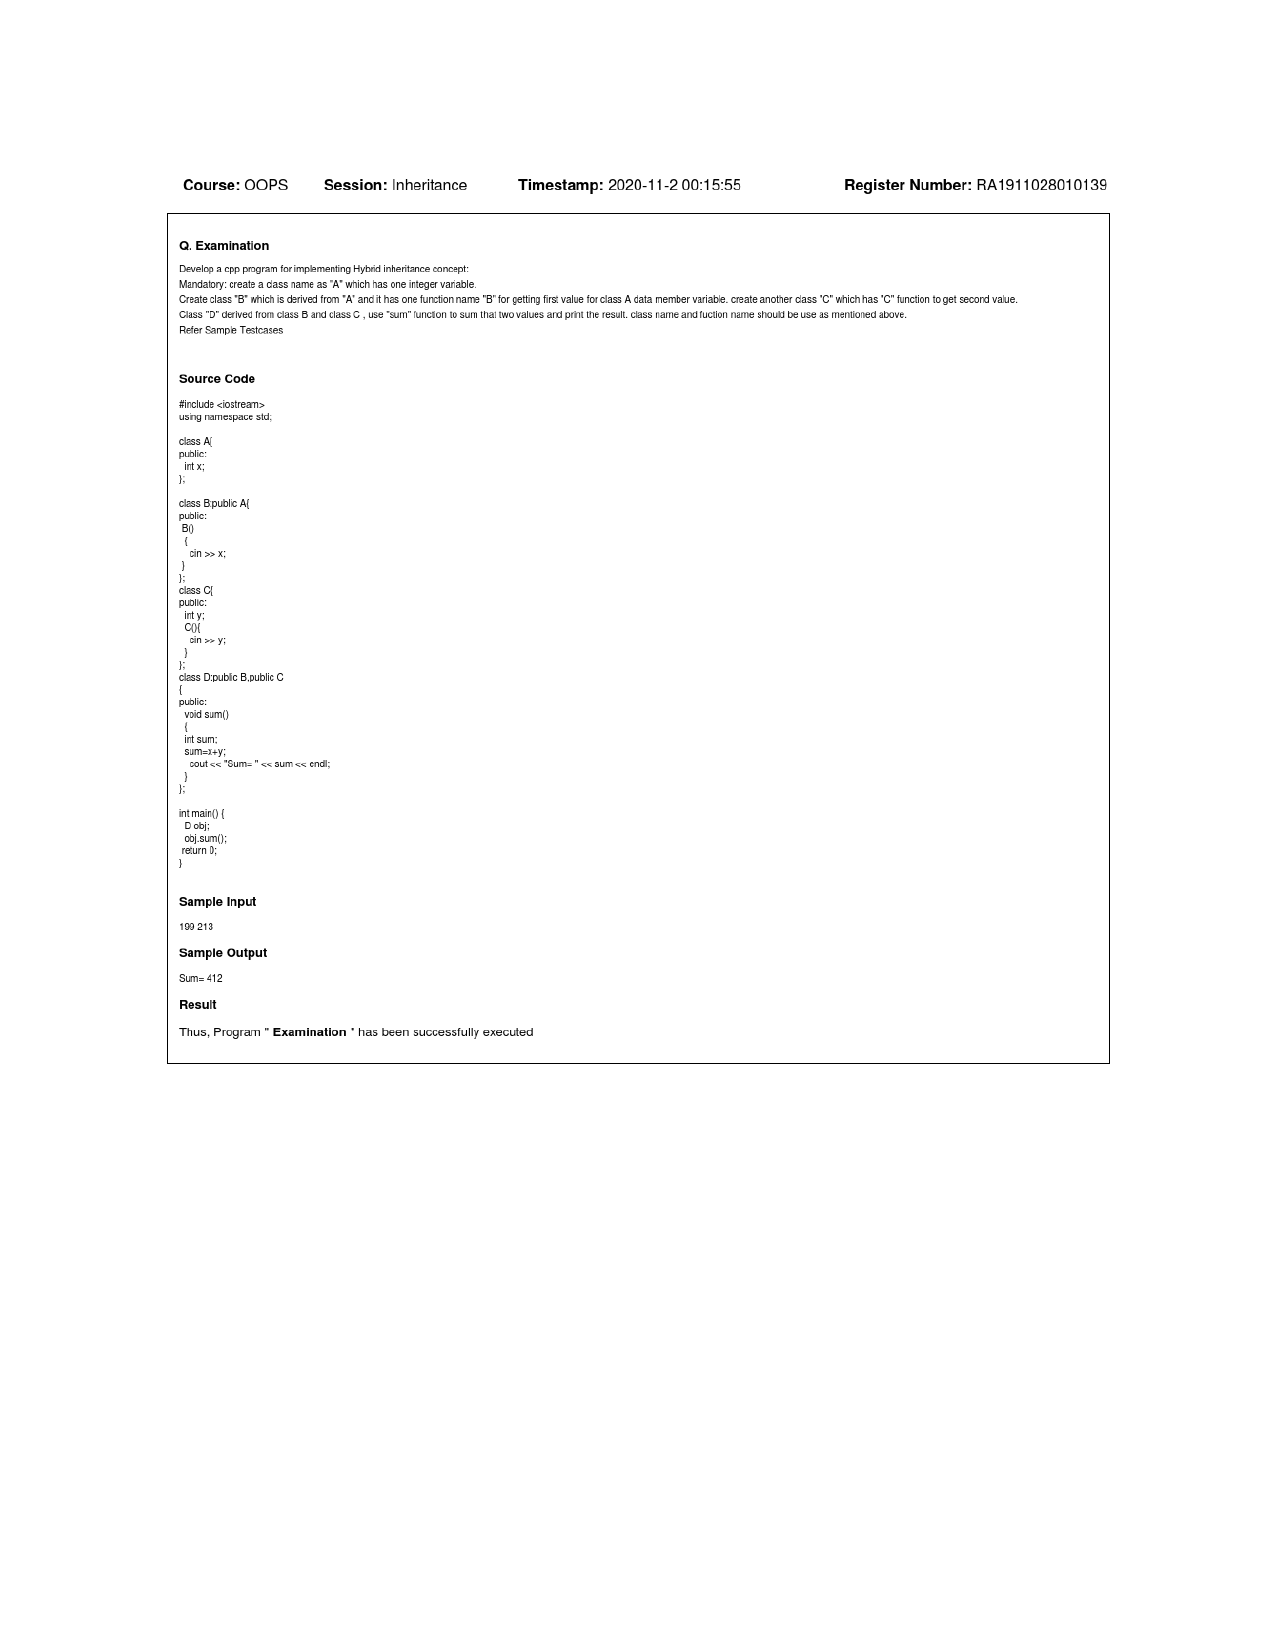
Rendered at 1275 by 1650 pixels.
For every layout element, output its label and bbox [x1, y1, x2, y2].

picture [150, 150, 1125, 1071]
